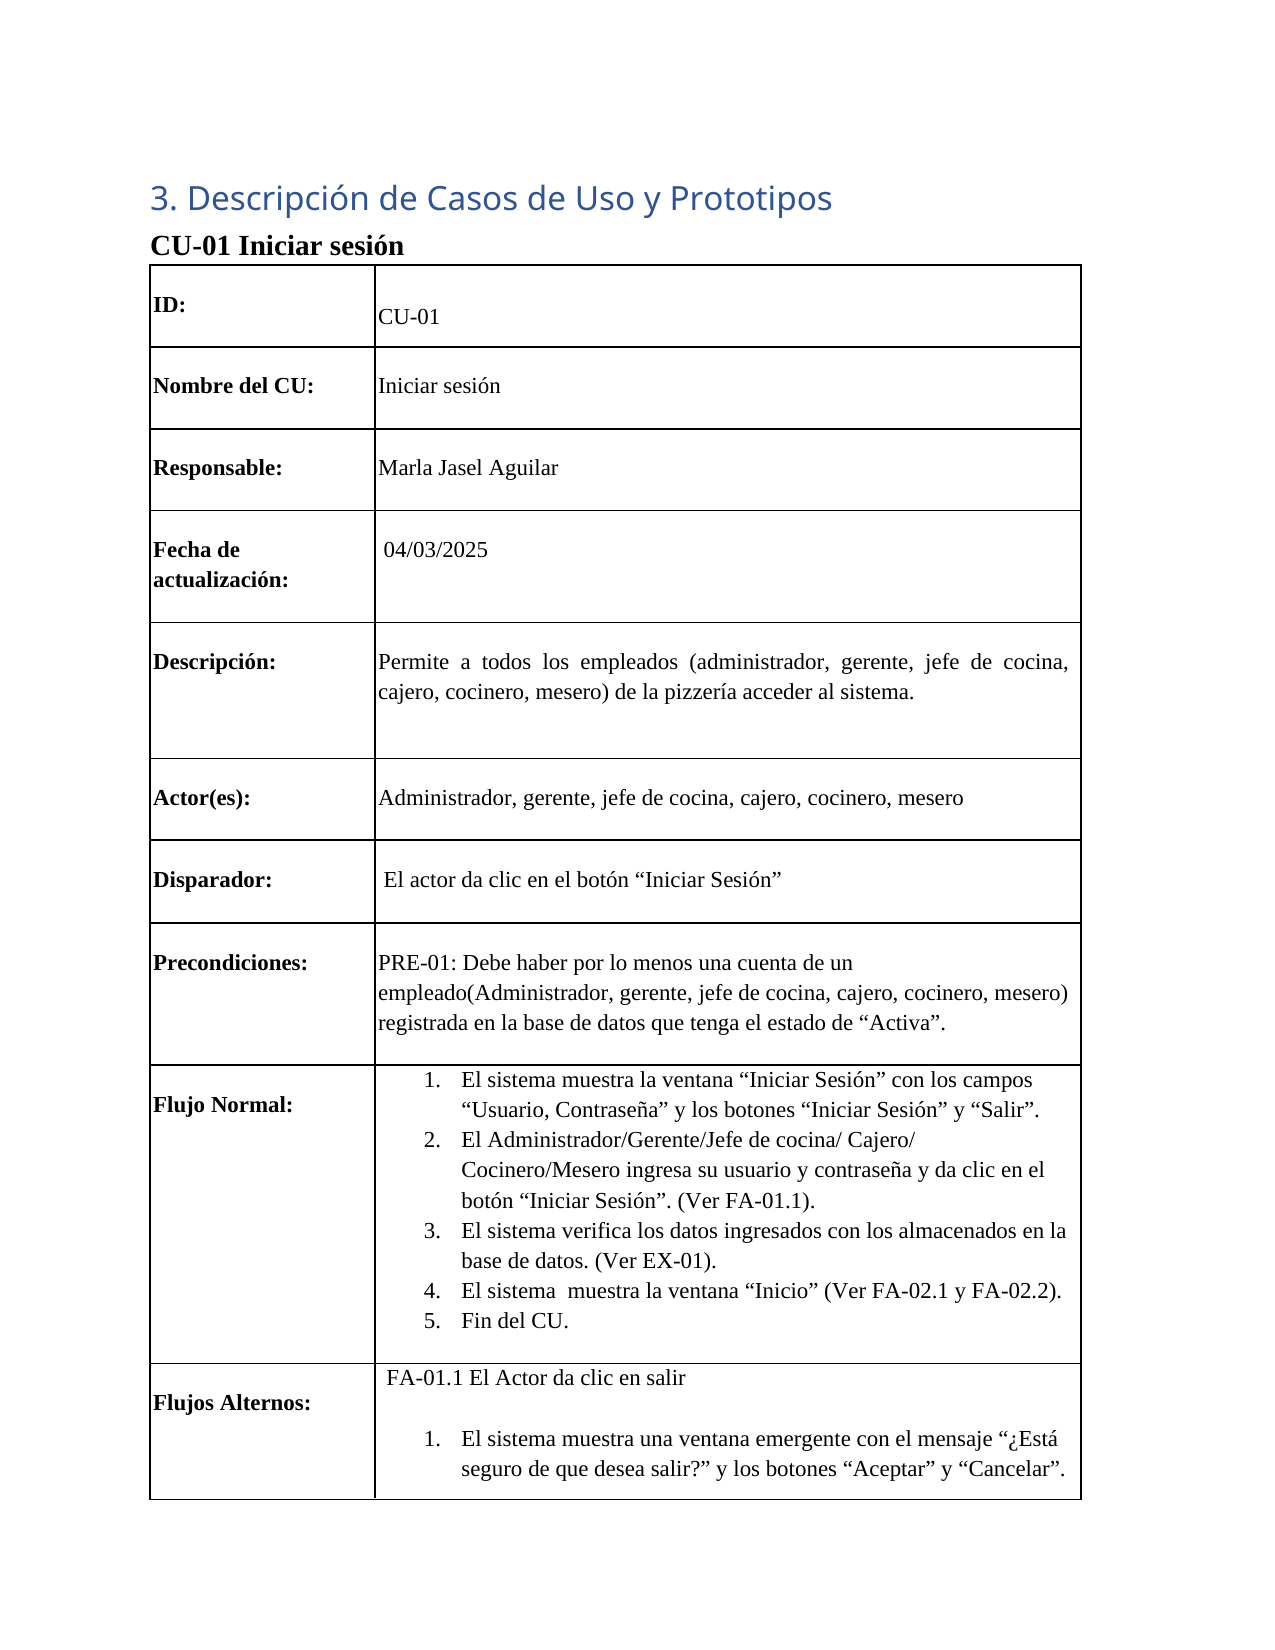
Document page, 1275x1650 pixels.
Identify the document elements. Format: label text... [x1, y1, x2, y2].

table_cell PRE-01: Debe haber por lo menos una cuenta de un empleado(Administrador, gerente, jefe de cocina, cajero, cocinero, mesero) registrada en la base de datos que tenga el estado de “Activa”. [376, 924, 1080, 1064]
table_header ID: [151, 266, 374, 346]
table_cell Iniciar sesión [376, 348, 1080, 428]
table_cell Flujo Normal: [151, 1066, 374, 1363]
subtitle 3. Descripción de Casos de Uso y Prototipos [150, 175, 1125, 220]
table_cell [376, 1364, 1080, 1498]
table_cell Nombre del CU: [151, 348, 374, 428]
table_header CU-01 [376, 266, 1080, 346]
table_cell Responsable: [151, 430, 374, 509]
table_cell Flujos Alternos: [151, 1364, 374, 1498]
table_cell Administrador, gerente, jefe de cocina, cajero, cocinero, mesero [376, 759, 1080, 839]
table_cell Marla Jasel Aguilar [376, 430, 1080, 509]
table_cell Descripción: [151, 623, 374, 757]
table_cell Permite a todos los empleados (administrador, gerente, jefe de cocina, cajero, cocinero, mesero) de la pizzería acceder al sistema. [376, 623, 1080, 757]
table_cell 04/03/2025 [376, 511, 1080, 622]
table_cell El actor da clic en el botón “Iniciar Sesión” [376, 841, 1080, 922]
subtitle CU-01 Iniciar sesión [150, 228, 1125, 262]
table_cell Actor(es): [151, 759, 374, 839]
table_cell El sistema muestra la ventana “Iniciar Sesión” con los campos “Usuario, Contraseña” y los botones “Iniciar Sesión” y “Salir”. El Administrador/Gerente/Jefe de cocina/ Cajero/ Cocinero/Mesero ingresa su usuario y contraseña y da clic en el botón “Iniciar Sesión”. (Ver FA-01.1). El sistema verifica los datos ingresados con los almacenados en la base de datos. (Ver EX-01). El sistema muestra la ventana “Inicio” (Ver FA-02.1 y FA-02.2). Fin del CU. [376, 1066, 1080, 1363]
table_cell Disparador: [151, 841, 374, 922]
table_cell Precondiciones: [151, 924, 374, 1064]
table_cell Fecha de actualización: [151, 511, 374, 622]
